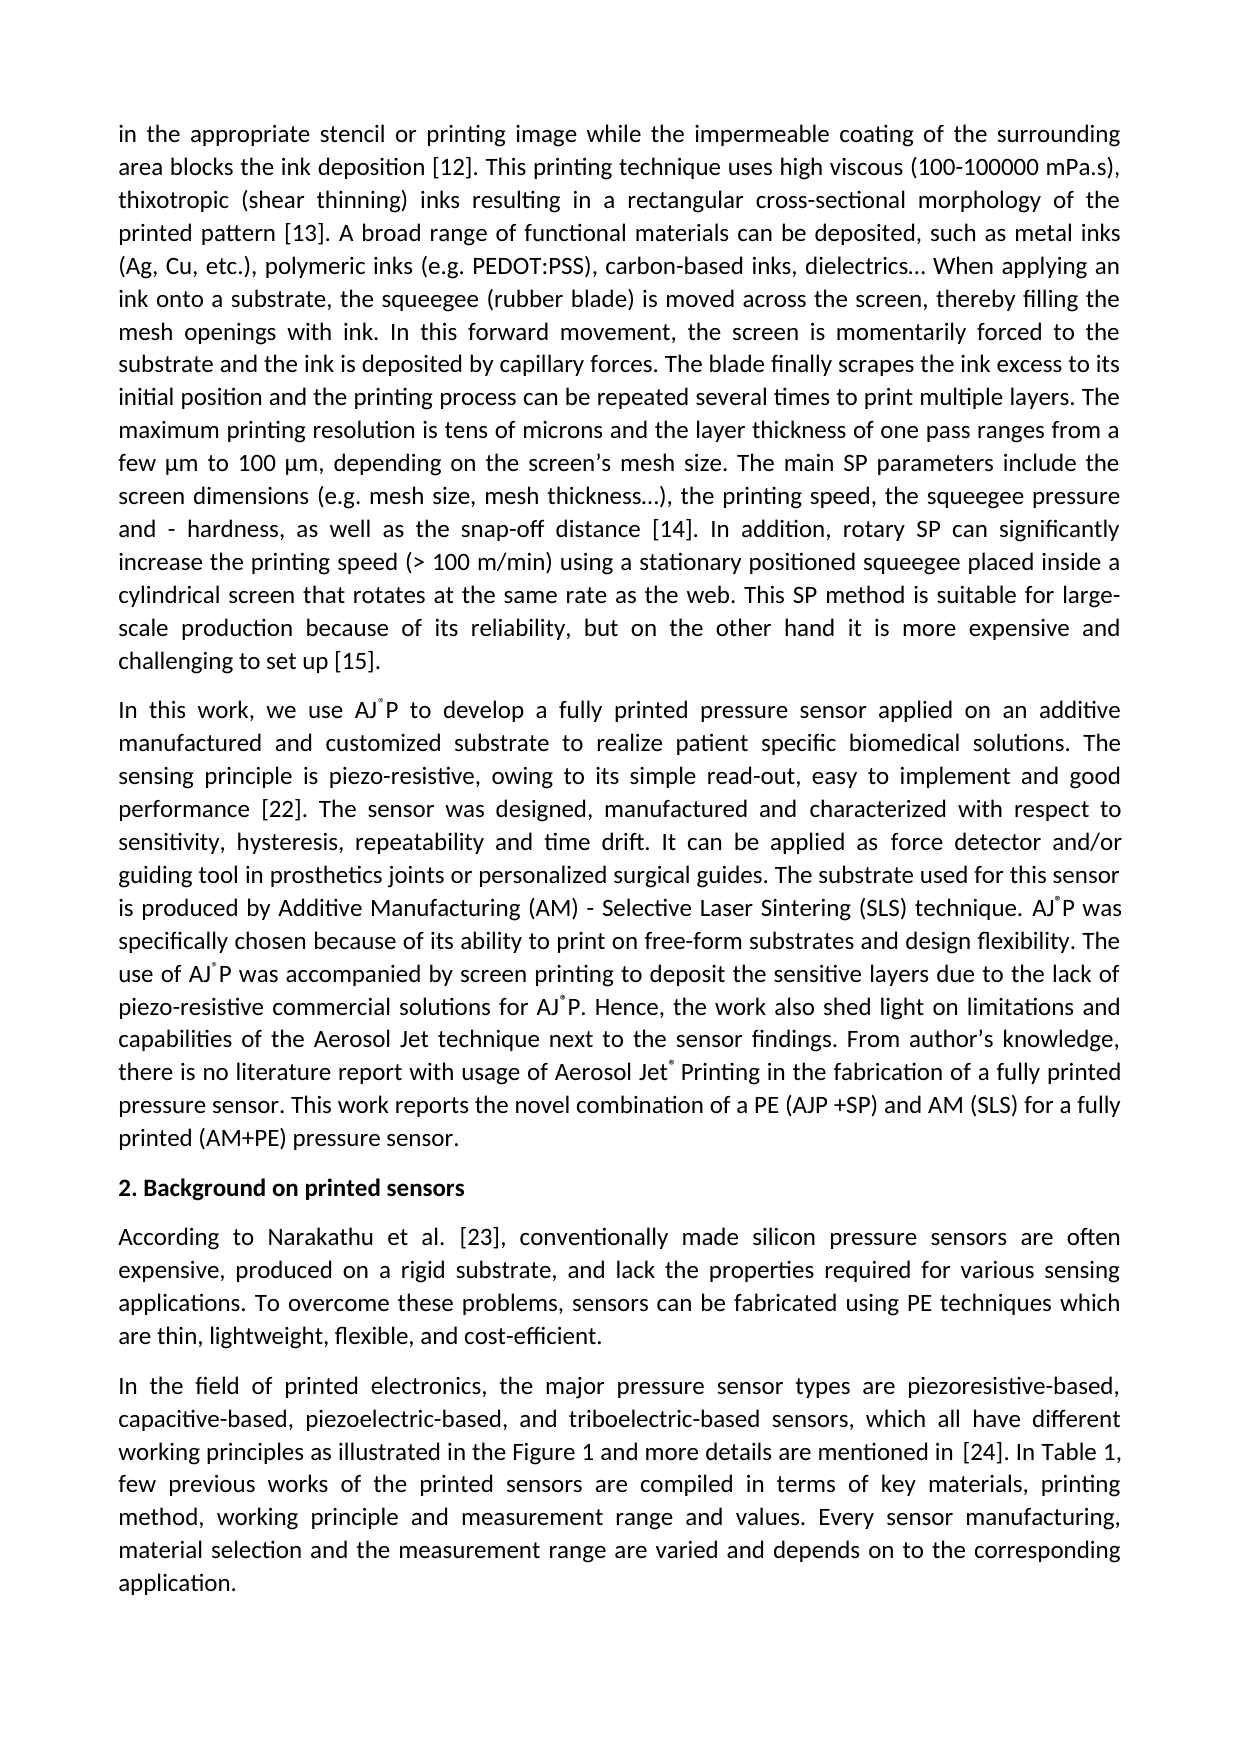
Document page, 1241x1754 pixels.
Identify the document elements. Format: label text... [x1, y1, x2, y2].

text In this work, we use AJ®P to develop a fully printed pressure sensor applied on an additive manufactured and customized substrate to realize patient specific biomedical solutions. The sensing principle is piezo-resistive, owing to its simple read-out, easy to implement and good performance [22]. The sensor was designed, manufactured and characterized with respect to sensitivity, hysteresis, repeatability and time drift. It can be applied as force detector and/or guiding tool in prosthetics joints or personalized surgical guides. The substrate used for this sensor is produced by Additive Manufacturing (AM) - Selective Laser Sintering (SLS) technique. AJ®P was specifically chosen because of its ability to print on free-form substrates and design flexibility. The use of AJ®P was accompanied by screen printing to deposit the sensitive layers due to the lack of piezo-resistive commercial solutions for AJ®P. Hence, the work also shed light on limitations and capabilities of the Aerosol Jet technique next to the sensor findings. From author’s knowledge, there is no literature report with usage of Aerosol Jet® Printing in the fabrication of a fully printed pressure sensor. This work reports the novel combination of a PE (AJP +SP) and AM (SLS) for a fully printed (AM+PE) pressure sensor. [118, 694, 1122, 1153]
text According to Narakathu et al. [23], conventionally made silicon pressure sensors are often expensive, produced on a rigid substrate, and lack the properties required for various sensing applications. To overcome these problems, sensors can be fabricated using PE techniques which are thin, lightweight, flexible, and cost-efficient. [118, 1221, 1122, 1351]
text In the field of printed electronics, the major pressure sensor types are piezoresistive-based, capacitive-based, piezoelectric-based, and triboelectric-based sensors, which all have different working principles as illustrated in the Figure 1 and more details are mentioned in [24]. In Table 1, few previous works of the printed sensors are compiled in terms of key materials, printing method, working principle and measurement range and values. Every sensor manufacturing, material selection and the measurement range are varied and depends on to the corresponding application. [118, 1370, 1122, 1598]
text 2. Background on printed sensors [118, 1172, 1122, 1202]
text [118, 118, 1122, 675]
